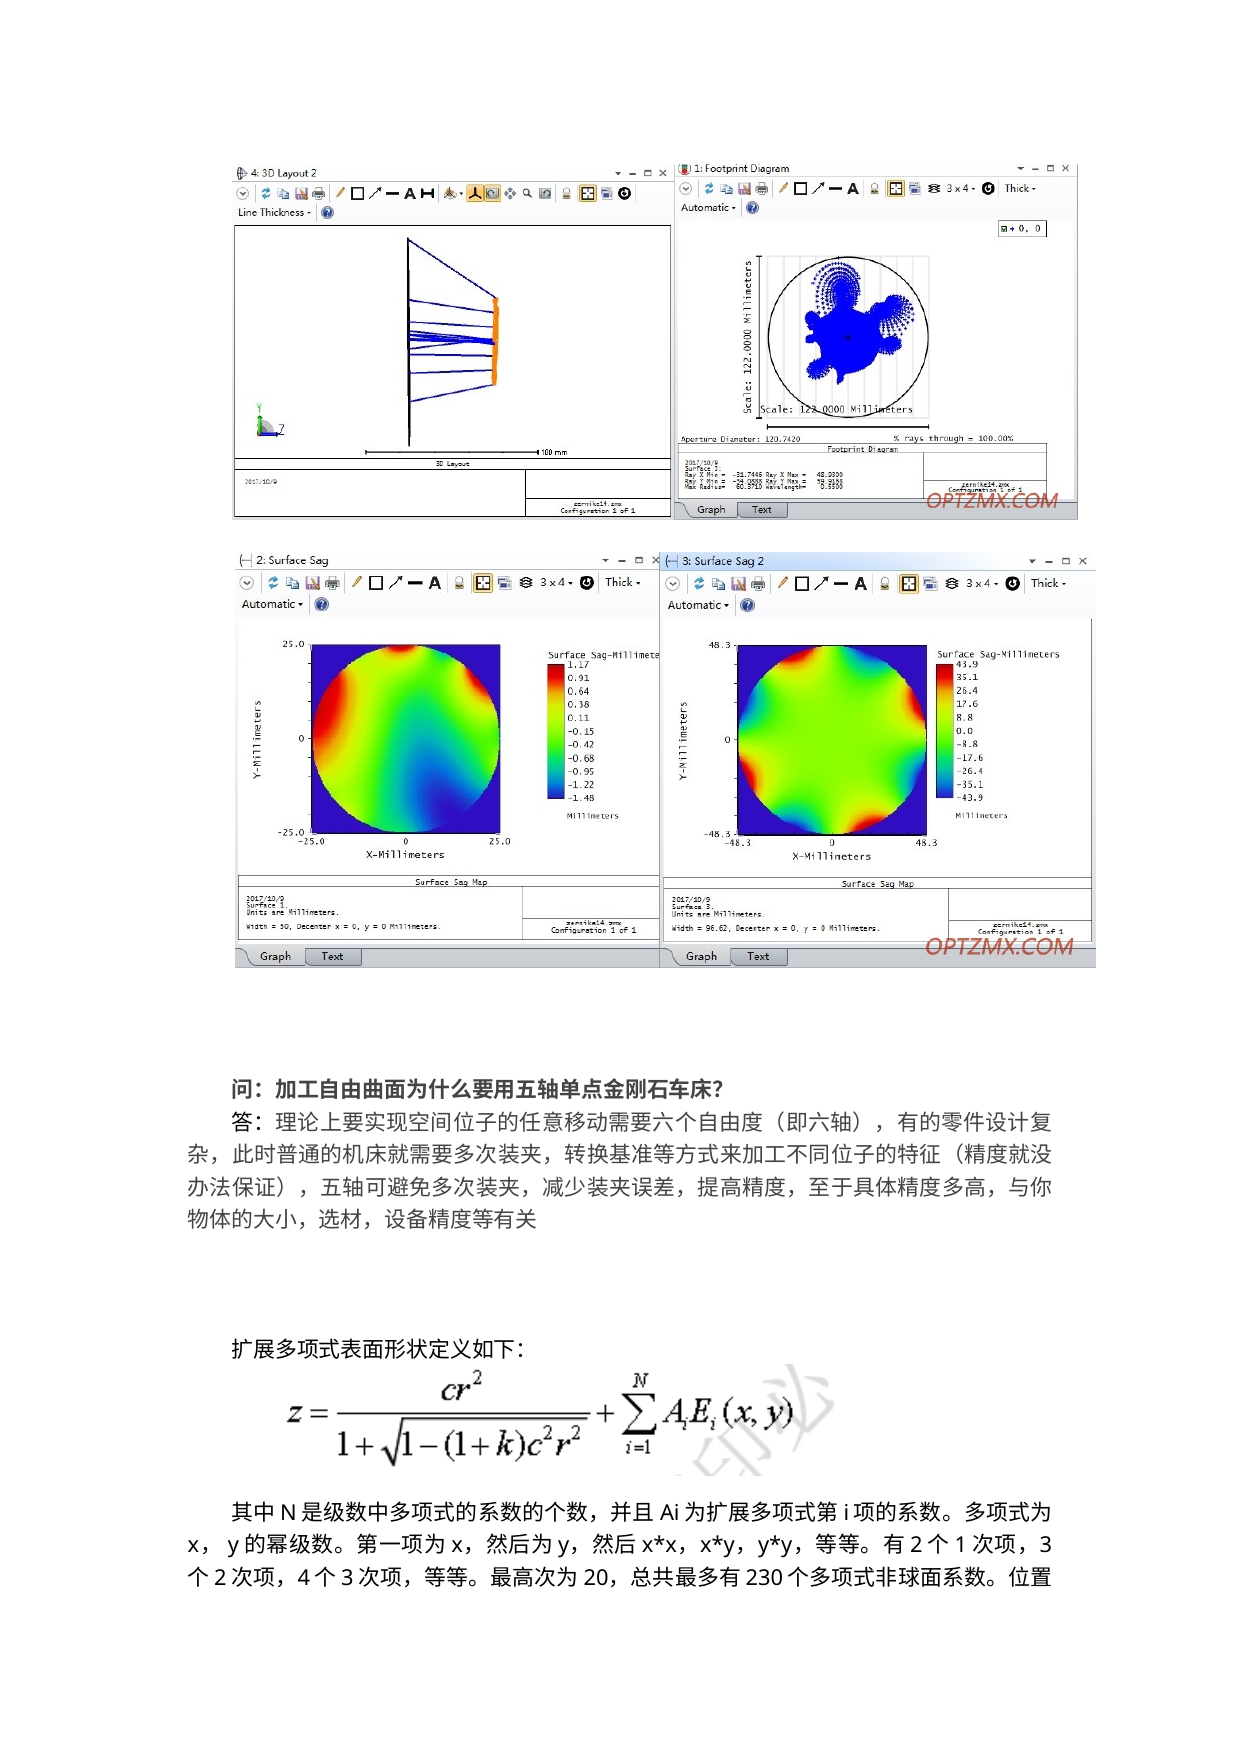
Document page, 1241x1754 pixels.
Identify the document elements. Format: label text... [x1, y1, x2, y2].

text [187, 1494, 1053, 1592]
picture [231, 1364, 838, 1476]
picture [231, 162, 1079, 527]
picture [231, 552, 1097, 976]
text 扩展多项式表面形状定义如下： [187, 1332, 1053, 1364]
text 答：理论上要实现空间位子的任意移动需要六个自由度（即六轴），有的零件设计复杂，此时普通的机床就需要多次装夹，转换基准等方式来加工不同位子的特征（精度就没办法保证），五轴可避免多次装夹，减少装夹误差，提高精度，至于具体精度多高，与你物体的大小，选材，设备精度等有关 [187, 1104, 1053, 1234]
text 问：加工自由曲面为什么要用五轴单点金刚石车床？ [187, 1072, 1053, 1104]
